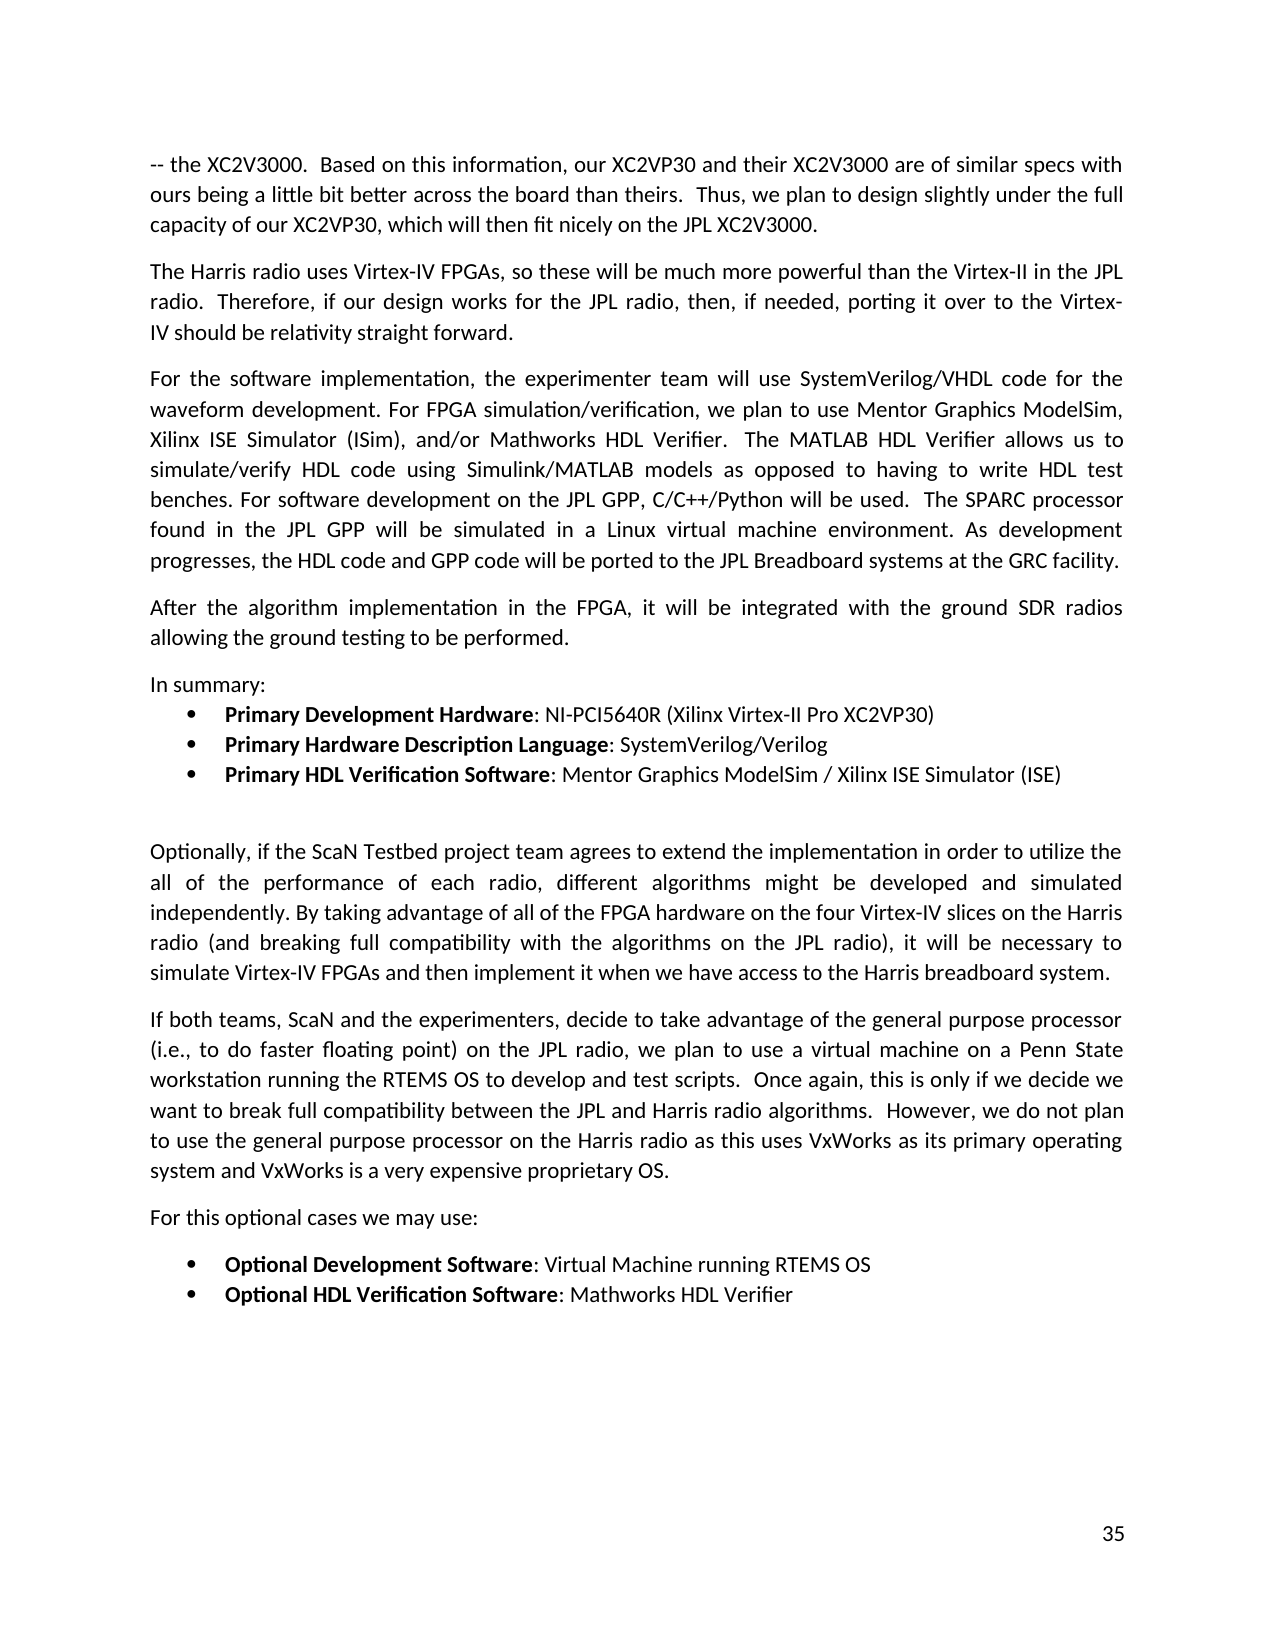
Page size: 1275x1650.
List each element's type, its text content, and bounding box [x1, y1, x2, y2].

text For the software implementation, the experimenter team will use SystemVerilog/VHDL code for the waveform development. For FPGA simulation/verification, we plan to use Mentor Graphics ModelSim, Xilinx ISE Simulator (ISim), and/or Mathworks HDL Verifier. The MATLAB HDL Verifier allows us to simulate/verify HDL code using Simulink/MATLAB models as opposed to having to write HDL test benches. For software development on the JPL GPP, C/C++/Python will be used. The SPARC processor found in the JPL GPP will be simulated in a Linux virtual machine environment. As development progresses, the HDL code and GPP code will be ported to the JPL Breadboard systems at the GRC facility. [150, 364, 1125, 574]
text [150, 150, 1125, 238]
text For this optional cases we may use: [150, 1203, 1125, 1231]
text Optionally, if the ScaN Testbed project team agrees to extend the implementation in order to utilize the all of the performance of each radio, different algorithms might be developed and simulated independently. By taking advantage of all of the FPGA hardware on the four Virtex-IV slices on the Harris radio (and breaking full compatibility with the algorithms on the JPL radio), it will be necessary to simulate Virtex-IV FPGAs and then implement it when we have access to the Harris breadboard system. [150, 837, 1125, 986]
list Optional HDL Verification Software: Mathworks HDL Verifier [187, 1280, 1125, 1308]
text The Harris radio uses Virtex-IV FPGAs, so these will be much more powerful than the Virtex-II in the JPL radio. Therefore, if our design works for the JPL radio, then, if needed, porting it over to the Virtex-IV should be relativity straight forward. [150, 257, 1125, 346]
list Primary Development Hardware: NI-PCI5640R (Xilinx Virtex-II Pro XC2VP30) [187, 700, 1125, 728]
list Primary Hardware Description Language: SystemVerilog/Verilog [187, 730, 1125, 758]
text In summary: [150, 670, 1125, 698]
list Primary HDL Verification Software: Mentor Graphics ModelSim / Xilinx ISE Simulator (ISE) [187, 760, 1125, 788]
text If both teams, ScaN and the experimenters, decide to take advantage of the general purpose processor (i.e., to do faster floating point) on the JPL radio, we plan to use a virtual machine on a Penn State workstation running the RTEMS OS to develop and test scripts. Once again, this is only if we decide we want to break full compatibility between the JPL and Harris radio algorithms. However, we do not plan to use the general purpose processor on the Harris radio as this uses VxWorks as its primary operating system and VxWorks is a very expensive proprietary OS. [150, 1005, 1125, 1184]
list Optional Development Software: Virtual Machine running RTEMS OS [187, 1250, 1125, 1278]
text After the algorithm implementation in the FPGA, it will be integrated with the ground SDR radios allowing the ground testing to be performed. [150, 593, 1125, 651]
